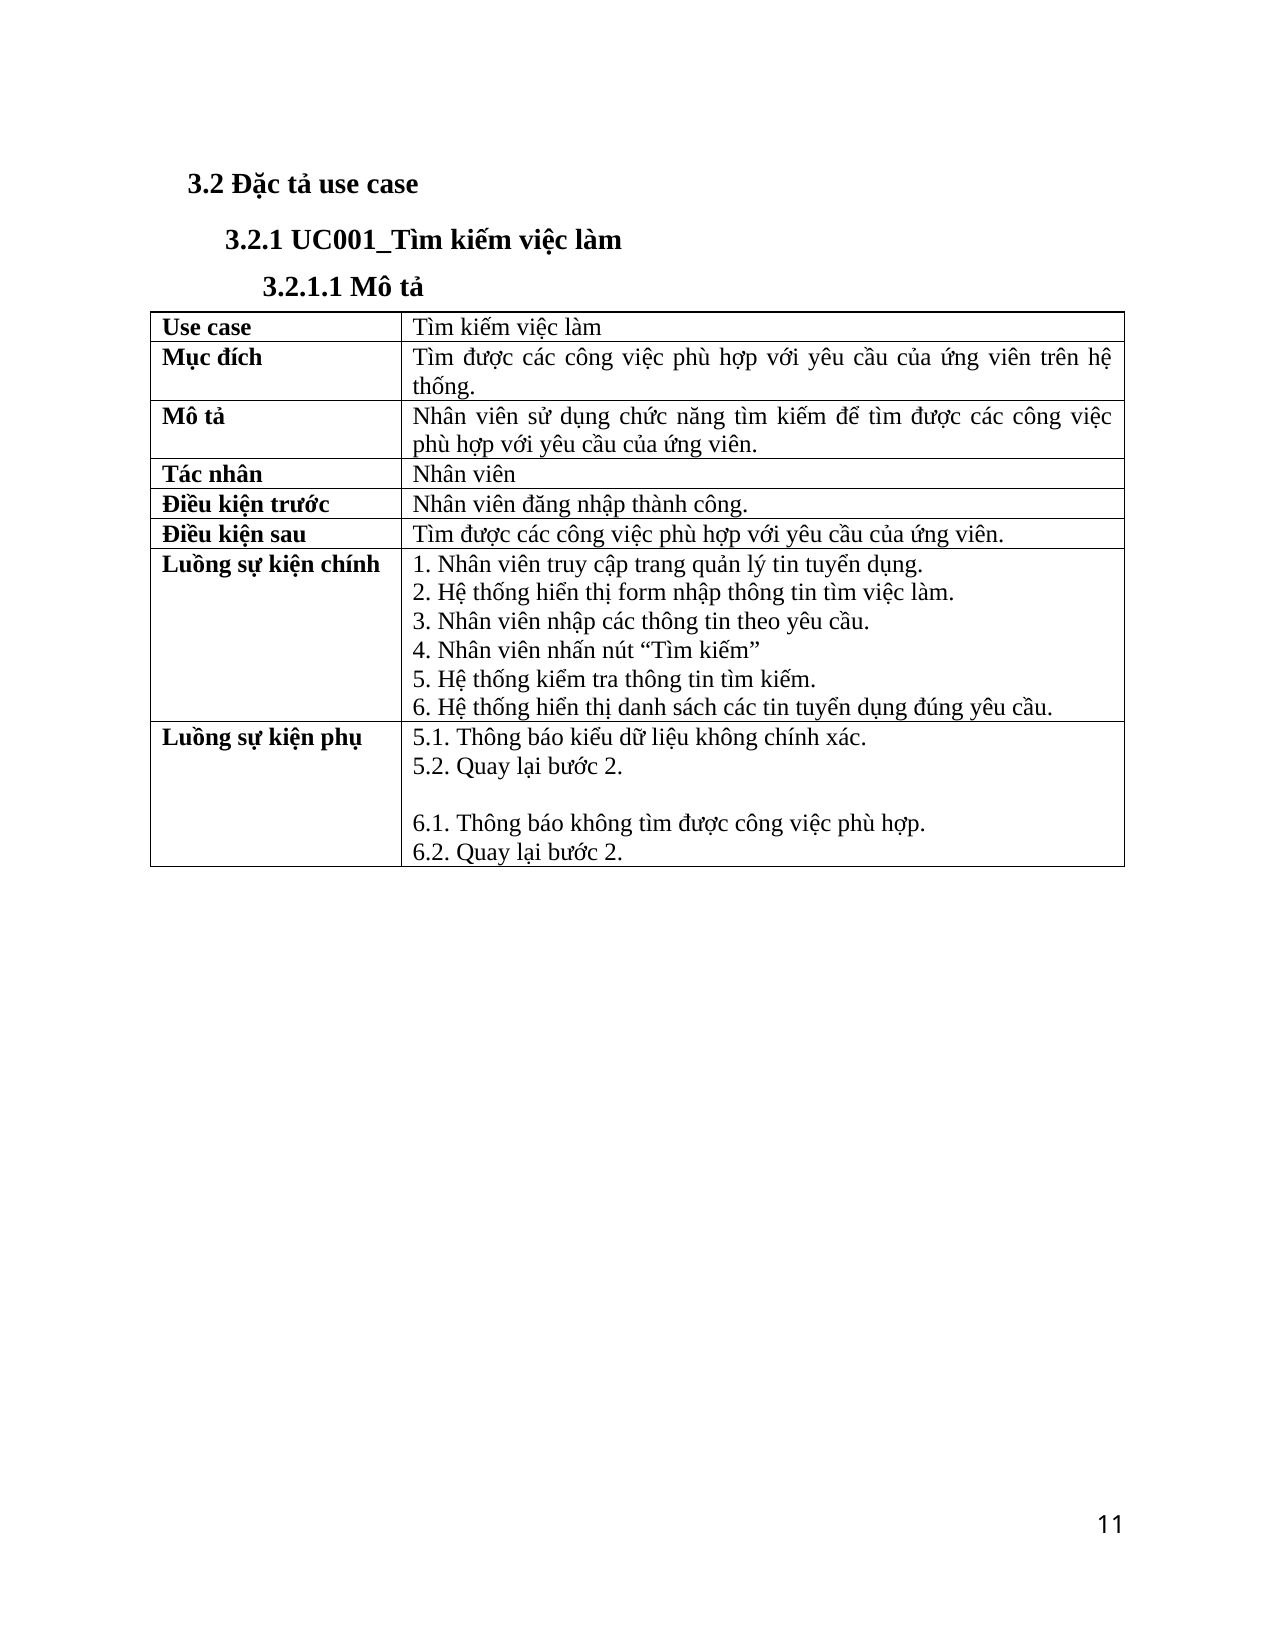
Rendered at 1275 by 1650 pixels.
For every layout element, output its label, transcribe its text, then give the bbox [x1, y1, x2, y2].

table_cell Mục đích [151, 342, 401, 400]
table_cell 5.1. Thông báo kiểu dữ liệu không chính xác. 5.2. Quay lại bước 2. 6.1. Thông báo không tìm được công việc phù hợp. 6.2. Quay lại bước 2. [402, 722, 1124, 866]
table_header Use case [151, 313, 401, 341]
subtitle Đặc tả use case [187, 167, 1125, 200]
table_header Tìm kiếm việc làm [402, 313, 1124, 341]
table_cell Mô tả [151, 401, 401, 458]
subtitle Mô tả [262, 269, 1125, 302]
table_cell Luồng sự kiện phụ [151, 722, 401, 866]
table_cell Nhân viên sử dụng chức năng tìm kiếm để tìm được các công việc phù hợp với yêu cầu của ứng viên. [402, 401, 1124, 458]
table_cell Tác nhân [151, 459, 401, 488]
table_cell Điều kiện sau [151, 519, 401, 548]
table_cell 1. Nhân viên truy cập trang quản lý tin tuyển dụng. 2. Hệ thống hiển thị form nhập thông tin tìm việc làm. 3. Nhân viên nhập các thông tin theo yêu cầu. 4. Nhân viên nhấn nút “Tìm kiếm” 5. Hệ thống kiểm tra thông tin tìm kiếm. 6. Hệ thống hiển thị danh sách các tin tuyển dụng đúng yêu cầu. [402, 549, 1124, 721]
subtitle UC001_Tìm kiếm việc làm [225, 222, 1125, 255]
table_cell Luồng sự kiện chính [151, 549, 401, 721]
table_cell Nhân viên đăng nhập thành công. [402, 489, 1124, 518]
table_cell Tìm được các công việc phù hợp với yêu cầu của ứng viên trên hệ thống. [402, 342, 1124, 400]
table_cell Điều kiện trước [151, 489, 401, 518]
table_cell Tìm được các công việc phù hợp với yêu cầu của ứng viên. [402, 519, 1124, 548]
table_cell Nhân viên [402, 459, 1124, 488]
